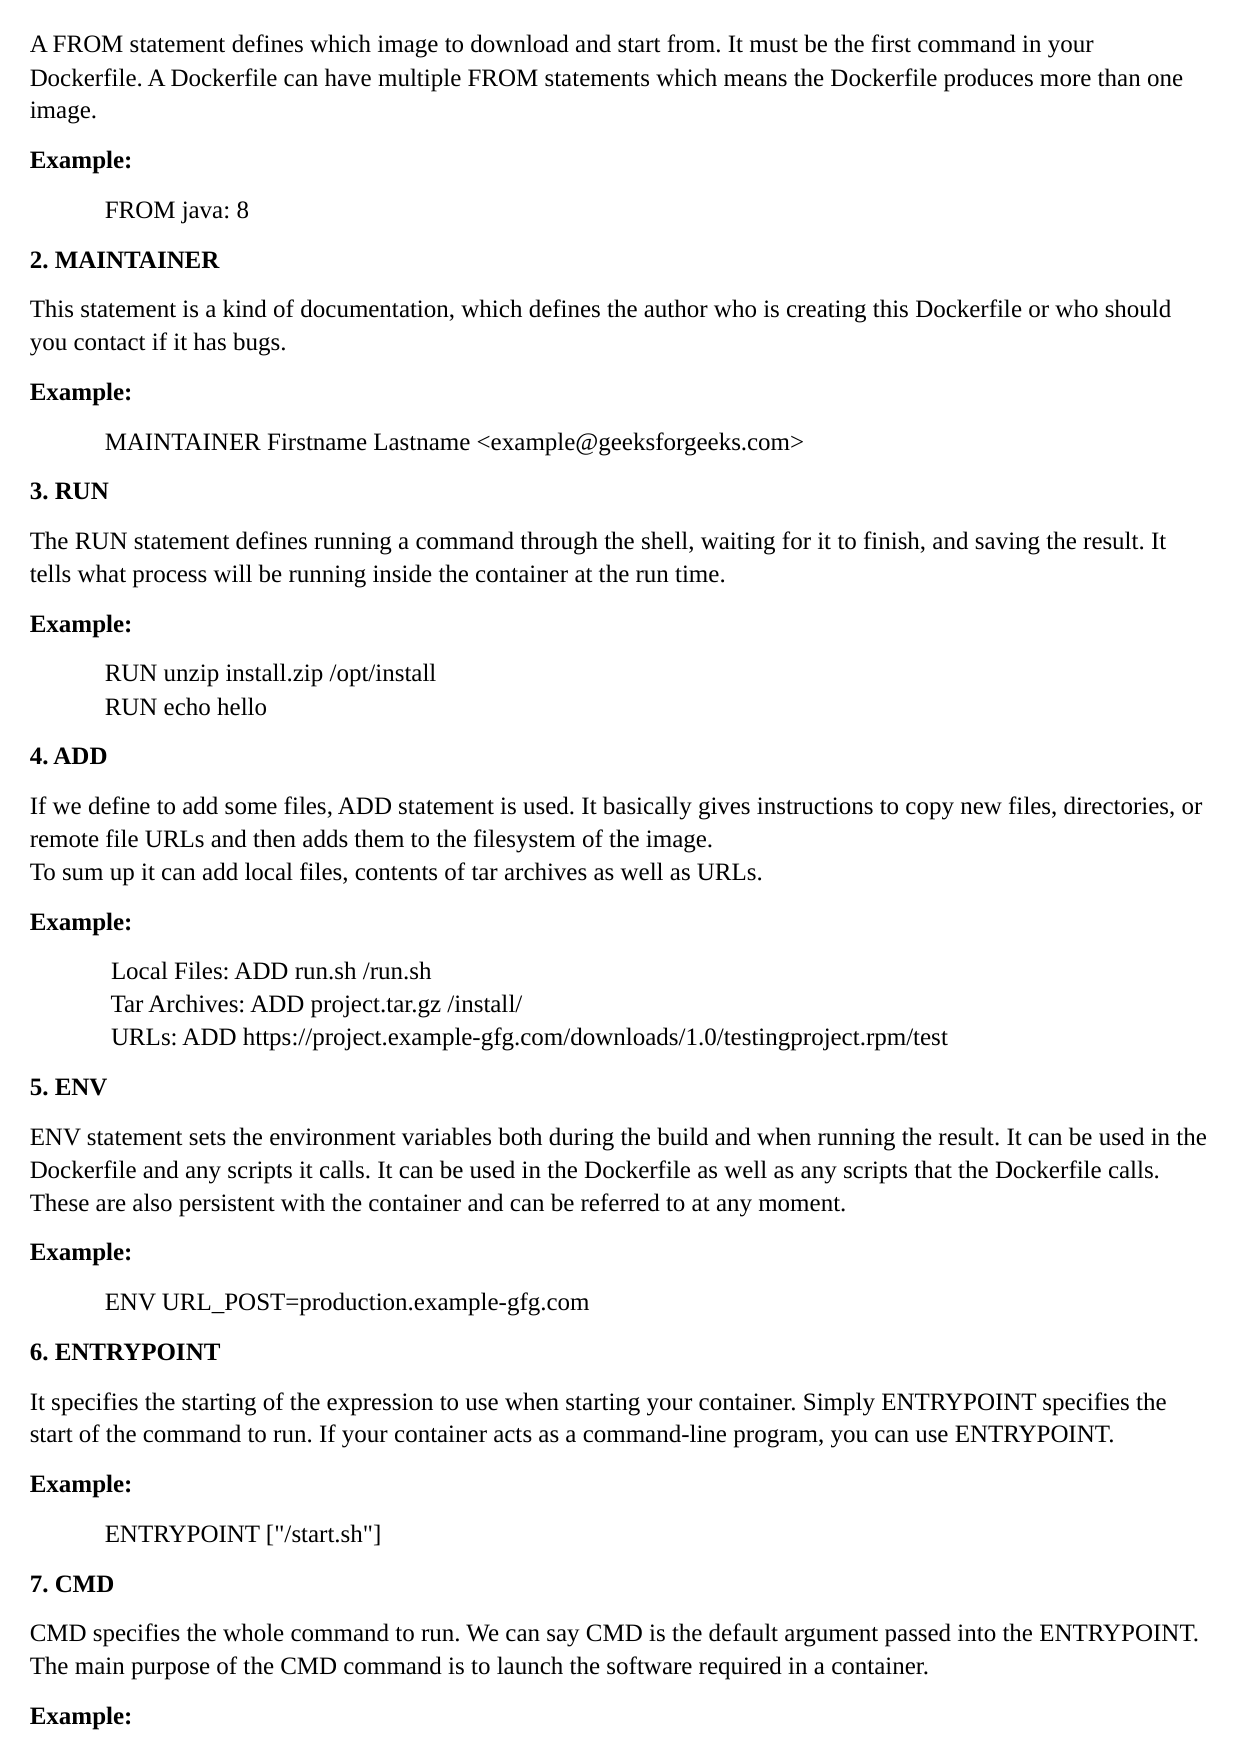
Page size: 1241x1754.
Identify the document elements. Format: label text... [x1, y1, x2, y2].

text Example: [29, 1469, 1211, 1498]
text 2. MAINTAINER [29, 245, 1211, 273]
text 5. ENV [29, 1072, 1211, 1101]
text 3. RUN [29, 476, 1211, 505]
text Example: [29, 377, 1211, 406]
text 7. CMD [29, 1569, 1211, 1597]
text The RUN statement defines running a command through the shell, waiting for it to finish, and saving the result. It tells what process will be running inside the container at the run time. [29, 526, 1211, 588]
text This statement is a kind of documentation, which defines the author who is creating this Dockerfile or who should you contact if it has bugs. [29, 294, 1211, 356]
text ENTRYPOINT ["/start.sh"] [29, 1519, 1211, 1548]
text A FROM statement defines which image to download and start from. It must be the first command in your Dockerfile. A Dockerfile can have multiple FROM statements which means the Dockerfile produces more than one image. [29, 29, 1211, 124]
text ENV statement sets the environment variables both during the build and when running the result. It can be used in the Dockerfile and any scripts it calls. It can be used in the Dockerfile as well as any scripts that the Dockerfile calls. These are also persistent with the container and can be referred to at any moment. [29, 1122, 1211, 1217]
text 4. ADD [29, 741, 1211, 770]
text ENV URL_POST=production.example-gfg.com [29, 1287, 1211, 1316]
text 6. ENTRYPOINT [29, 1337, 1211, 1366]
text Example: [29, 609, 1211, 638]
text Local Files: ADD run.sh /run.sh Tar Archives: ADD project.tar.gz /install/ URLs: ADD https://project.example-gfg.com/downloads/1.0/testingproject.rpm/test [104, 956, 1211, 1051]
text RUN unzip install.zip /opt/install RUN echo hello [104, 658, 1211, 720]
text MAINTAINER Firstname Lastname <example@geeksforgeeks.com> [29, 427, 1211, 456]
text It specifies the starting of the expression to use when starting your container. Simply ENTRYPOINT specifies the start of the command to run. If your container acts as a command-line program, you can use ENTRYPOINT. [29, 1387, 1211, 1448]
text FROM java: 8 [29, 195, 1211, 224]
text Example: [29, 145, 1211, 174]
text If we define to add some files, ADD statement is used. It basically gives instructions to copy new files, directories, or remote file URLs and then adds them to the filesystem of the image. To sum up it can add local files, contents of tar archives as well as URLs. [29, 791, 1211, 886]
text Example: [29, 1237, 1211, 1266]
text Example: [29, 1701, 1211, 1730]
text CMD specifies the whole command to run. We can say CMD is the default argument passed into the ENTRYPOINT. The main purpose of the CMD command is to launch the software required in a container. [29, 1618, 1211, 1680]
text Example: [29, 907, 1211, 935]
